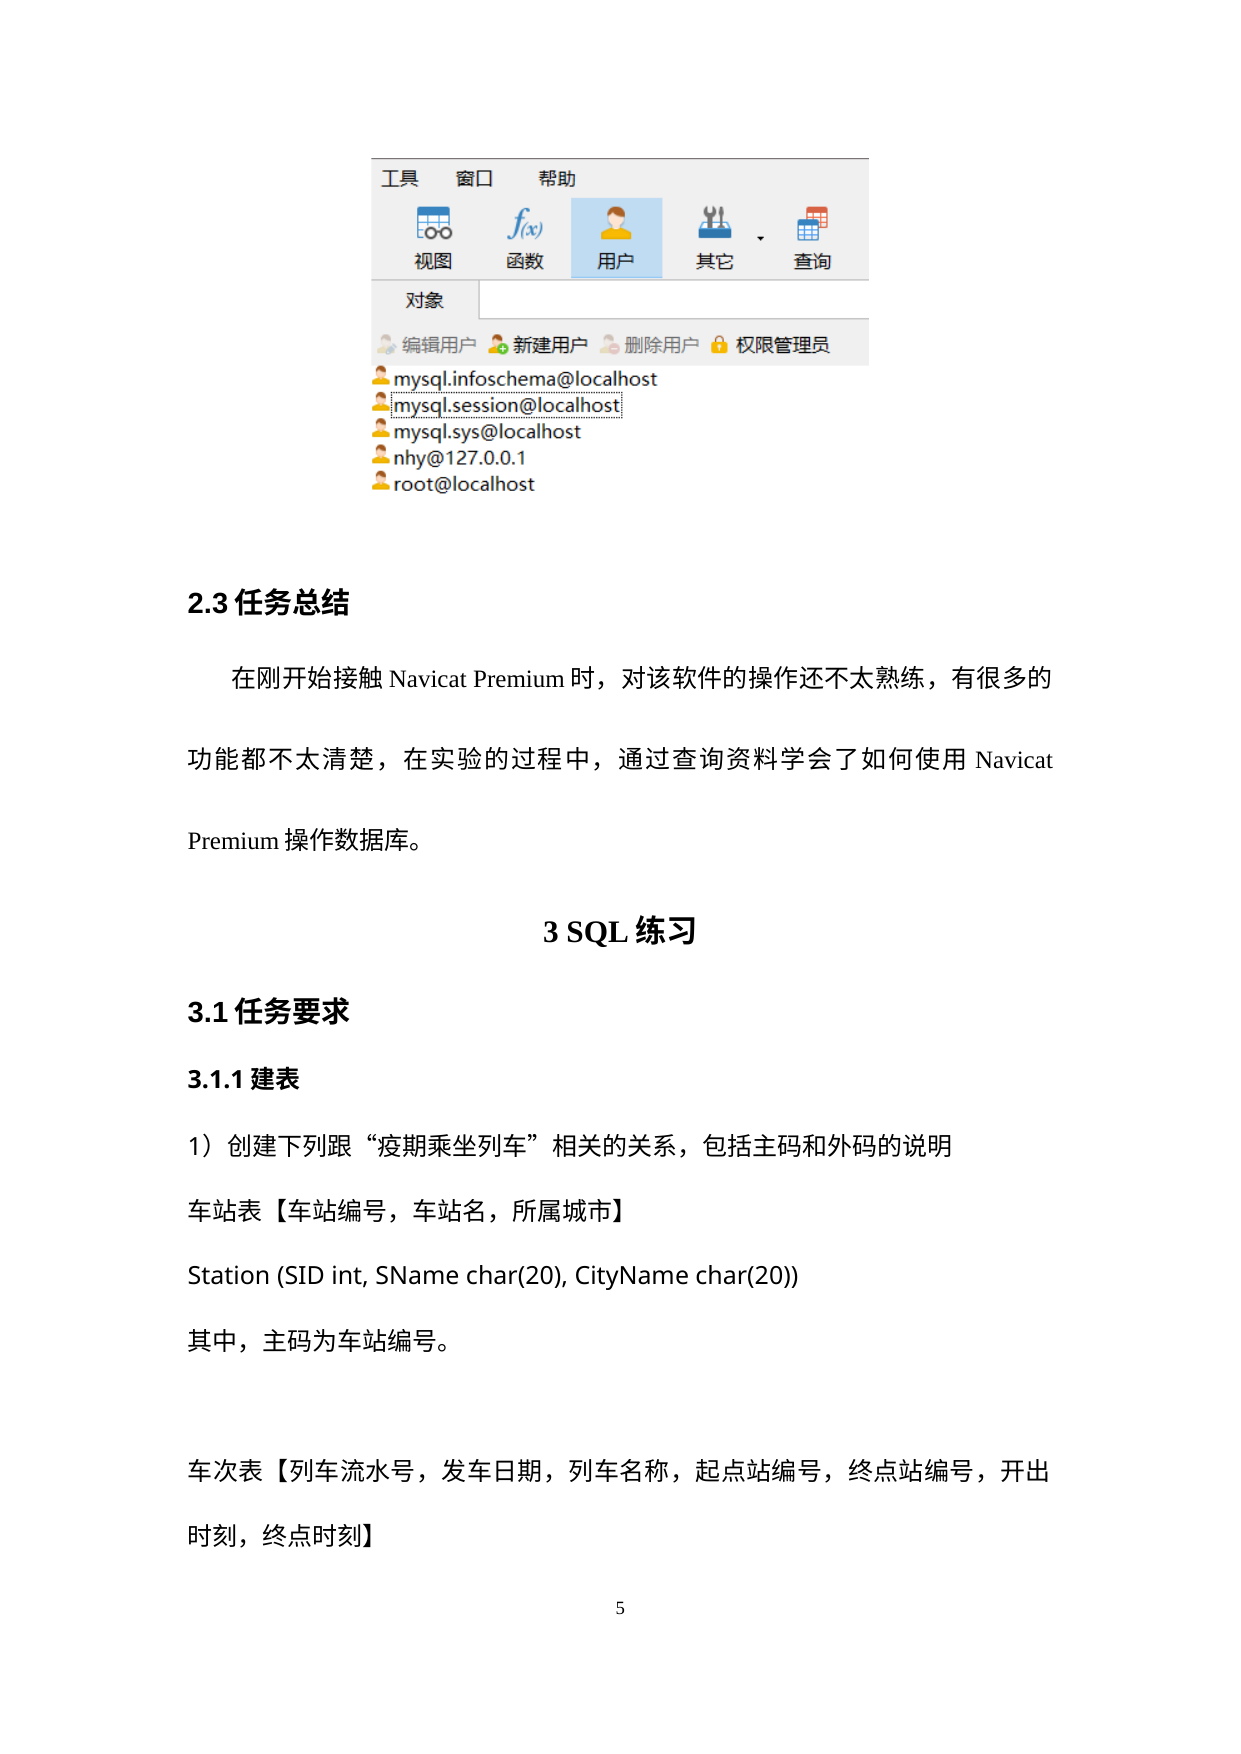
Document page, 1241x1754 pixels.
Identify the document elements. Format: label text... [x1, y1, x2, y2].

subtitle 3 SQL练习 [187, 896, 1053, 961]
subtitle 2.3任务总结 [187, 568, 1053, 633]
text 车站表【车站编号，车站名，所属城市】 [187, 1177, 1053, 1242]
subtitle 3.1.1建表 [187, 1059, 1053, 1096]
text Station (SID int, SName char(20), CityName char(20)) [187, 1242, 1053, 1307]
picture [371, 158, 869, 521]
text 1）创建下列跟“疫期乘坐列车”相关的关系，包括主码和外码的说明 [187, 1112, 1053, 1177]
text 在刚开始接触Navicat Premium时，对该软件的操作还不太熟练，有很多的功能都不太清楚，在实验的过程中，通过查询资料学会了如何使用Navicat Premium操作数据库。 [187, 644, 1053, 871]
text 其中，主码为车站编号。 [187, 1307, 1053, 1372]
subtitle 3.1任务要求 [187, 978, 1053, 1043]
text 车次表【列车流水号，发车日期，列车名称，起点站编号，终点站编号，开出时刻，终点时刻】 [187, 1437, 1053, 1567]
